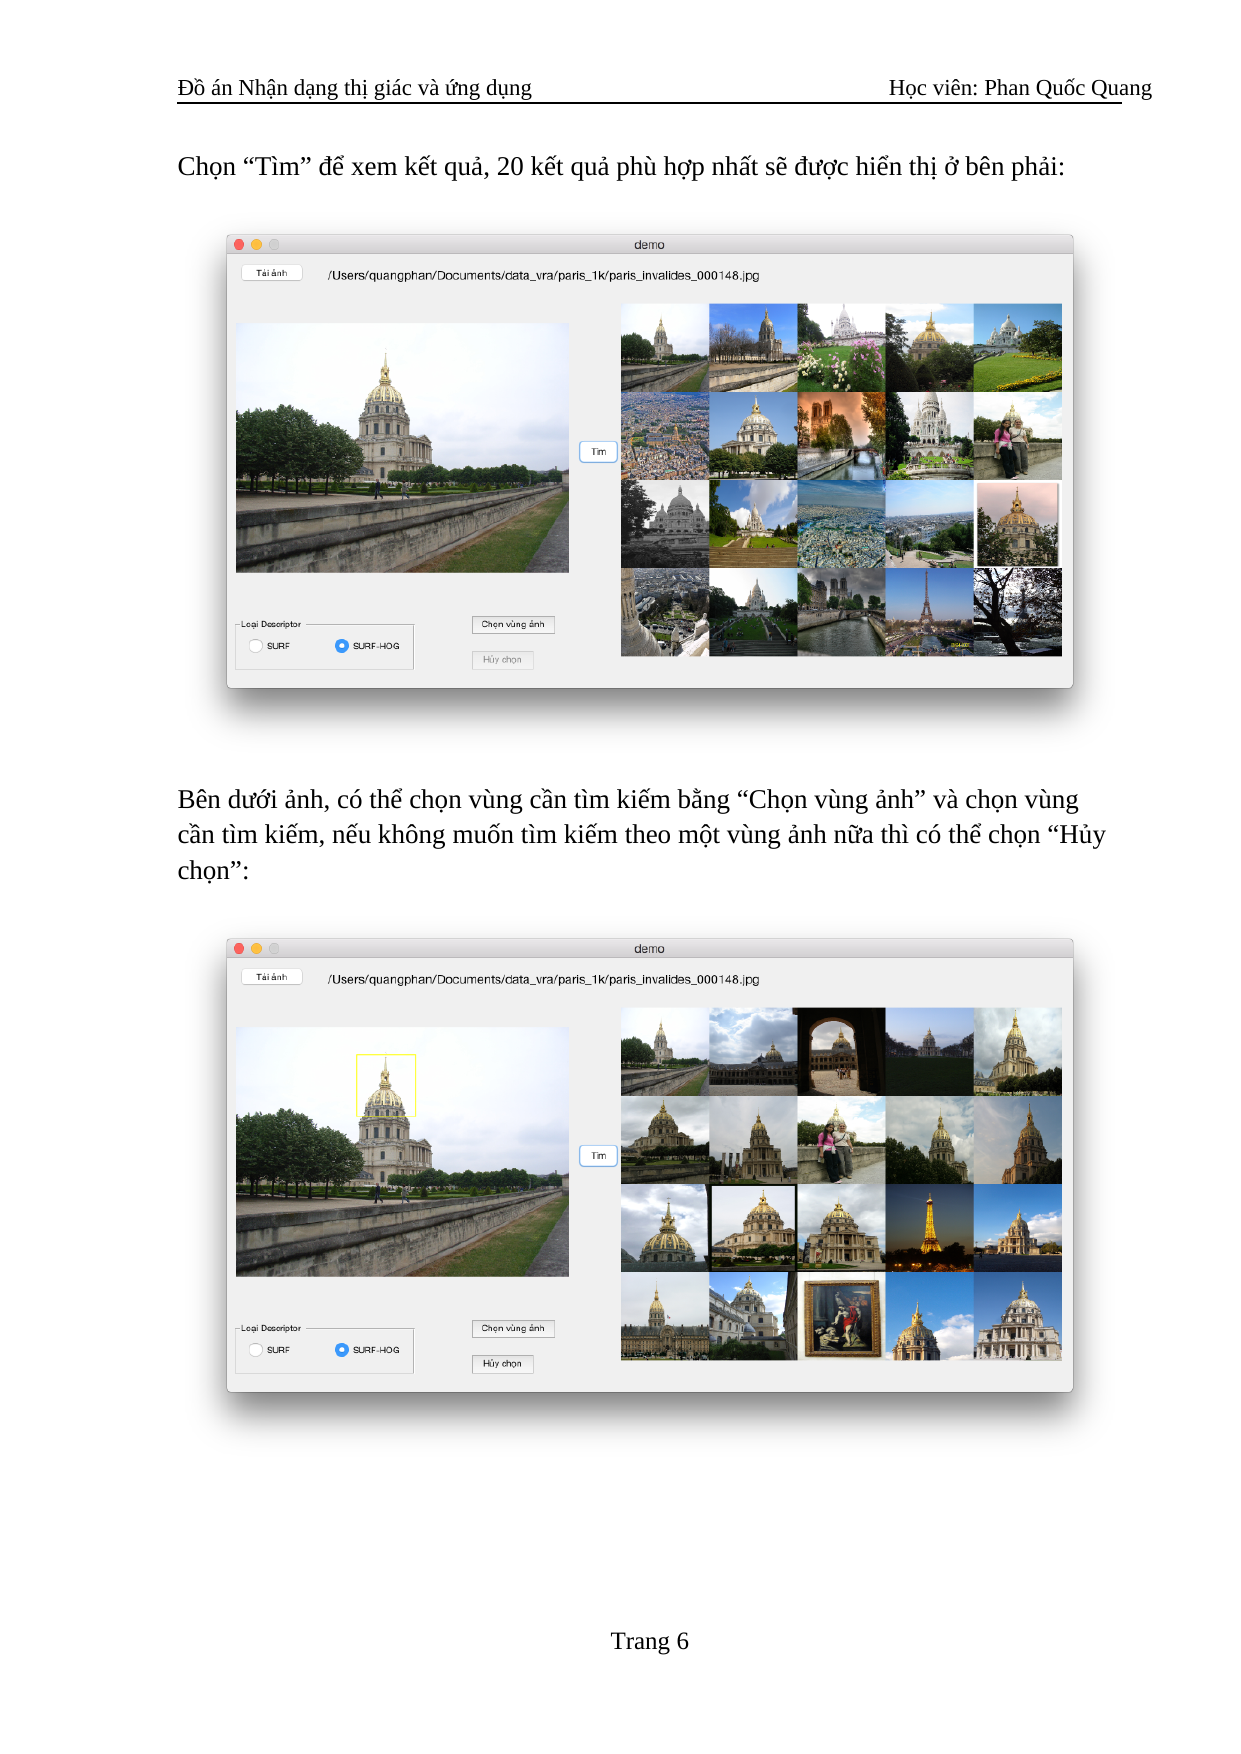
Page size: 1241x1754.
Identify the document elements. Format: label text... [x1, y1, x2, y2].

text Chọn “Tìm” để xem kết quả, 20 kết quả phù hợp nhất sẽ được hiển thị ở bên phải: [177, 150, 1122, 181]
picture [177, 206, 1122, 758]
picture [177, 910, 1122, 1462]
text Bên dưới ảnh, có thể chọn vùng cần tìm kiếm bằng “Chọn vùng ảnh” và chọn vùng cần tìm kiếm, nếu không muốn tìm kiếm theo một vùng ảnh nữa thì có thể chọn “Hủy chọn”: [177, 783, 1122, 885]
